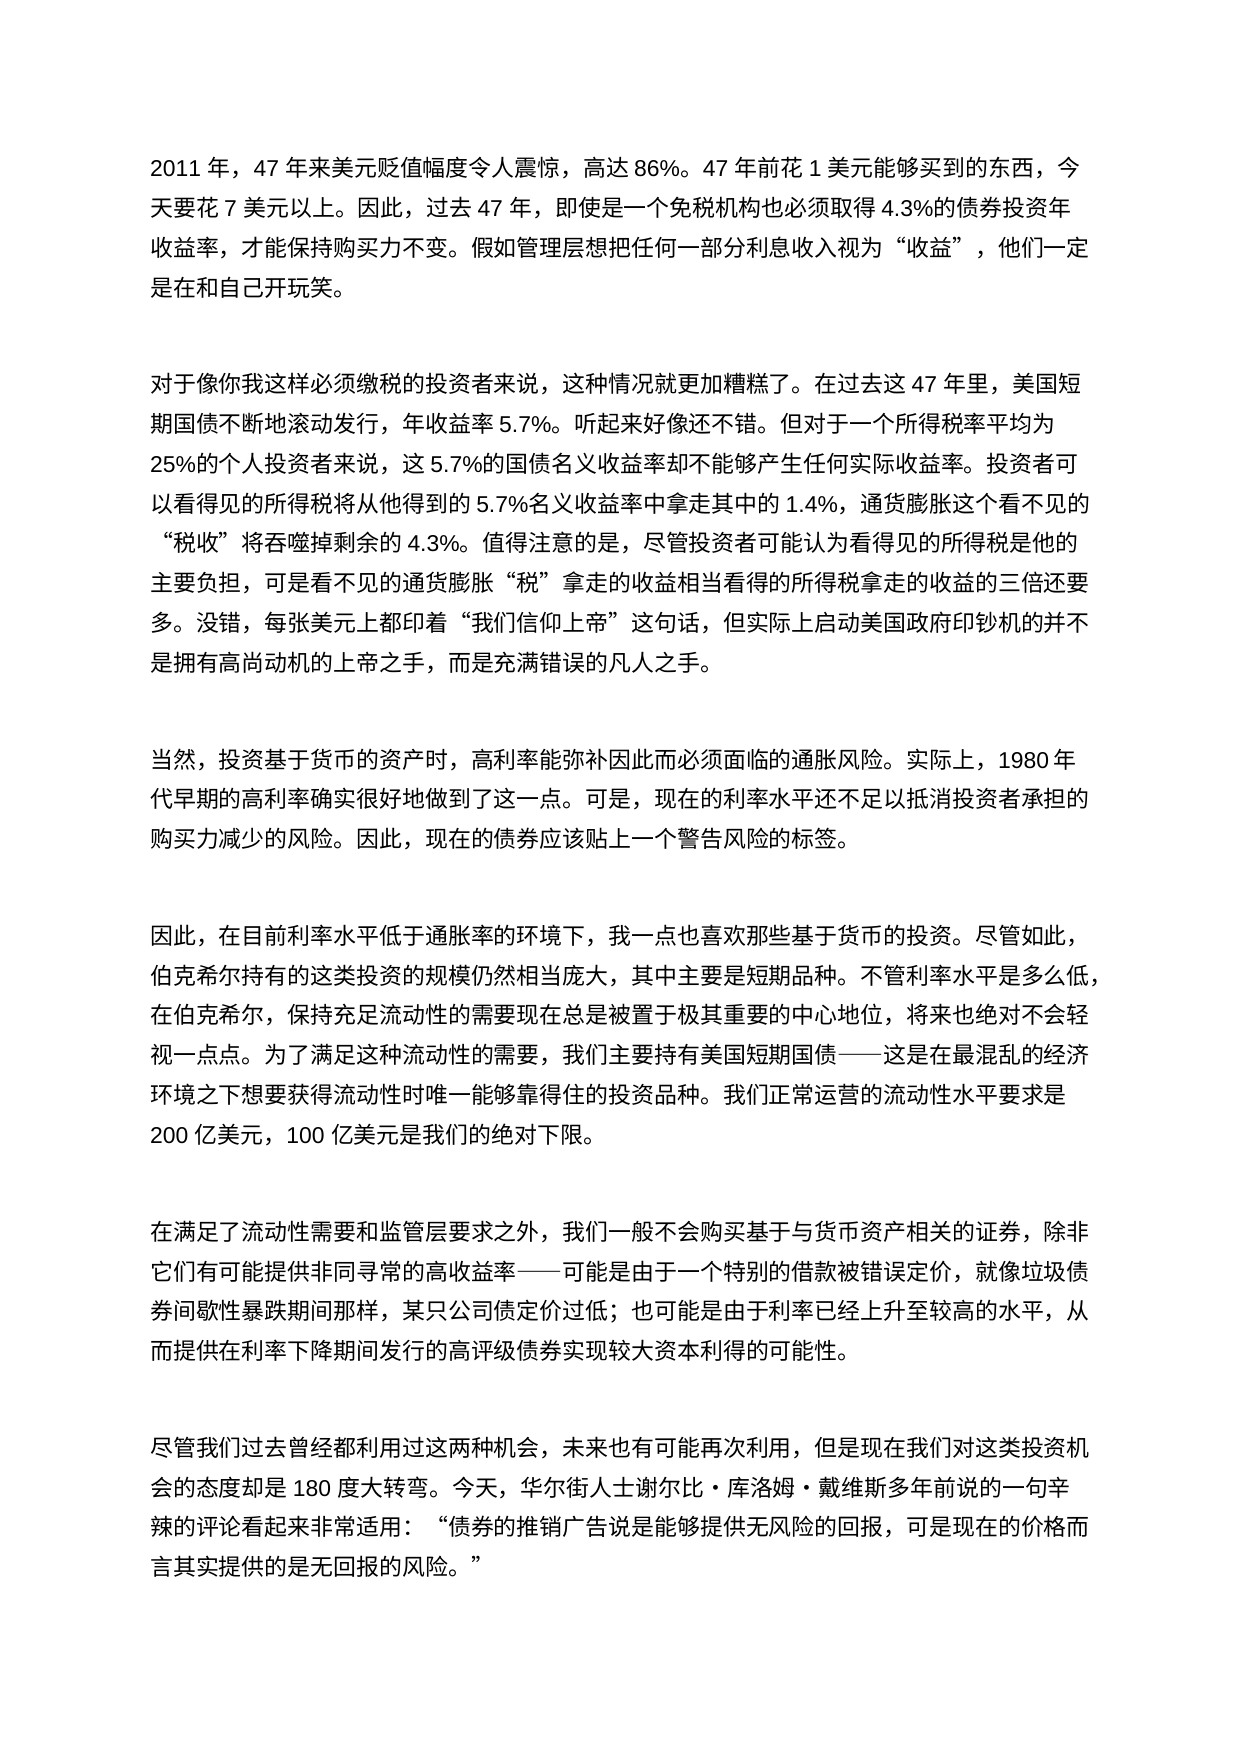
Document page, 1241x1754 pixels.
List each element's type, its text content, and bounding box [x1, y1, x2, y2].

text 尽管我们过去曾经都利用过这两种机会，未来也有可能再次利用，但是现在我们对这类投资机会的态度却是 180 度大转弯。今天，华尔街人士谢尔比•库洛姆•戴维斯多年前说的一句辛辣的评论看起来非常适用：“债券的推销广告说是能够提供无风险的回报，可是现在的价格而言其实提供的是无回报的风险。” [150, 1430, 1090, 1582]
text 对于像你我这样必须缴税的投资者来说，这种情况就更加糟糕了。在过去这 47 年里，美国短期国债不断地滚动发行，年收益率 5.7%。听起来好像还不错。但对于一个所得税率平均为 25%的个人投资者来说，这 5.7%的国债名义收益率却不能够产生任何实际收益率。投资者可以看得见的所得税将从他得到的 5.7%名义收益率中拿走其中的 1.4%，通货膨胀这个看不见的“税收”将吞噬掉剩余的 4.3%。值得注意的是，尽管投资者可能认为看得见的所得税是他的主要负担，可是看不见的通货膨胀“税”拿走的收益相当看得的所得税拿走的收益的三倍还要多。没错，每张美元上都印着“我们信仰上帝”这句话，但实际上启动美国政府印钞机的并不是拥有高尚动机的上帝之手，而是充满错误的凡人之手。 [150, 366, 1090, 678]
text 因此，在目前利率水平低于通胀率的环境下，我一点也喜欢那些基于货币的投资。尽管如此，伯克希尔持有的这类投资的规模仍然相当庞大，其中主要是短期品种。不管利率水平是多么低，在伯克希尔，保持充足流动性的需要现在总是被置于极其重要的中心地位，将来也绝对不会轻视一点点。为了满足这种流动性的需要，我们主要持有美国短期国债——这是在最混乱的经济环境之下想要获得流动性时唯一能够靠得住的投资品种。我们正常运营的流动性水平要求是 200 亿美元，100 亿美元是我们的绝对下限。 [150, 918, 1090, 1150]
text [150, 150, 1090, 303]
text 当然，投资基于货币的资产时，高利率能弥补因此而必须面临的通胀风险。实际上，1980年代早期的高利率确实很好地做到了这一点。可是，现在的利率水平还不足以抵消投资者承担的购买力减少的风险。因此，现在的债券应该贴上一个警告风险的标签。 [150, 741, 1090, 854]
text 在满足了流动性需要和监管层要求之外，我们一般不会购买基于与货币资产相关的证券，除非它们有可能提供非同寻常的高收益率——可能是由于一个特别的借款被错误定价，就像垃圾债券间歇性暴跌期间那样，某只公司债定价过低；也可能是由于利率已经上升至较高的水平，从而提供在利率下降期间发行的高评级债券实现较大资本利得的可能性。 [150, 1213, 1090, 1366]
